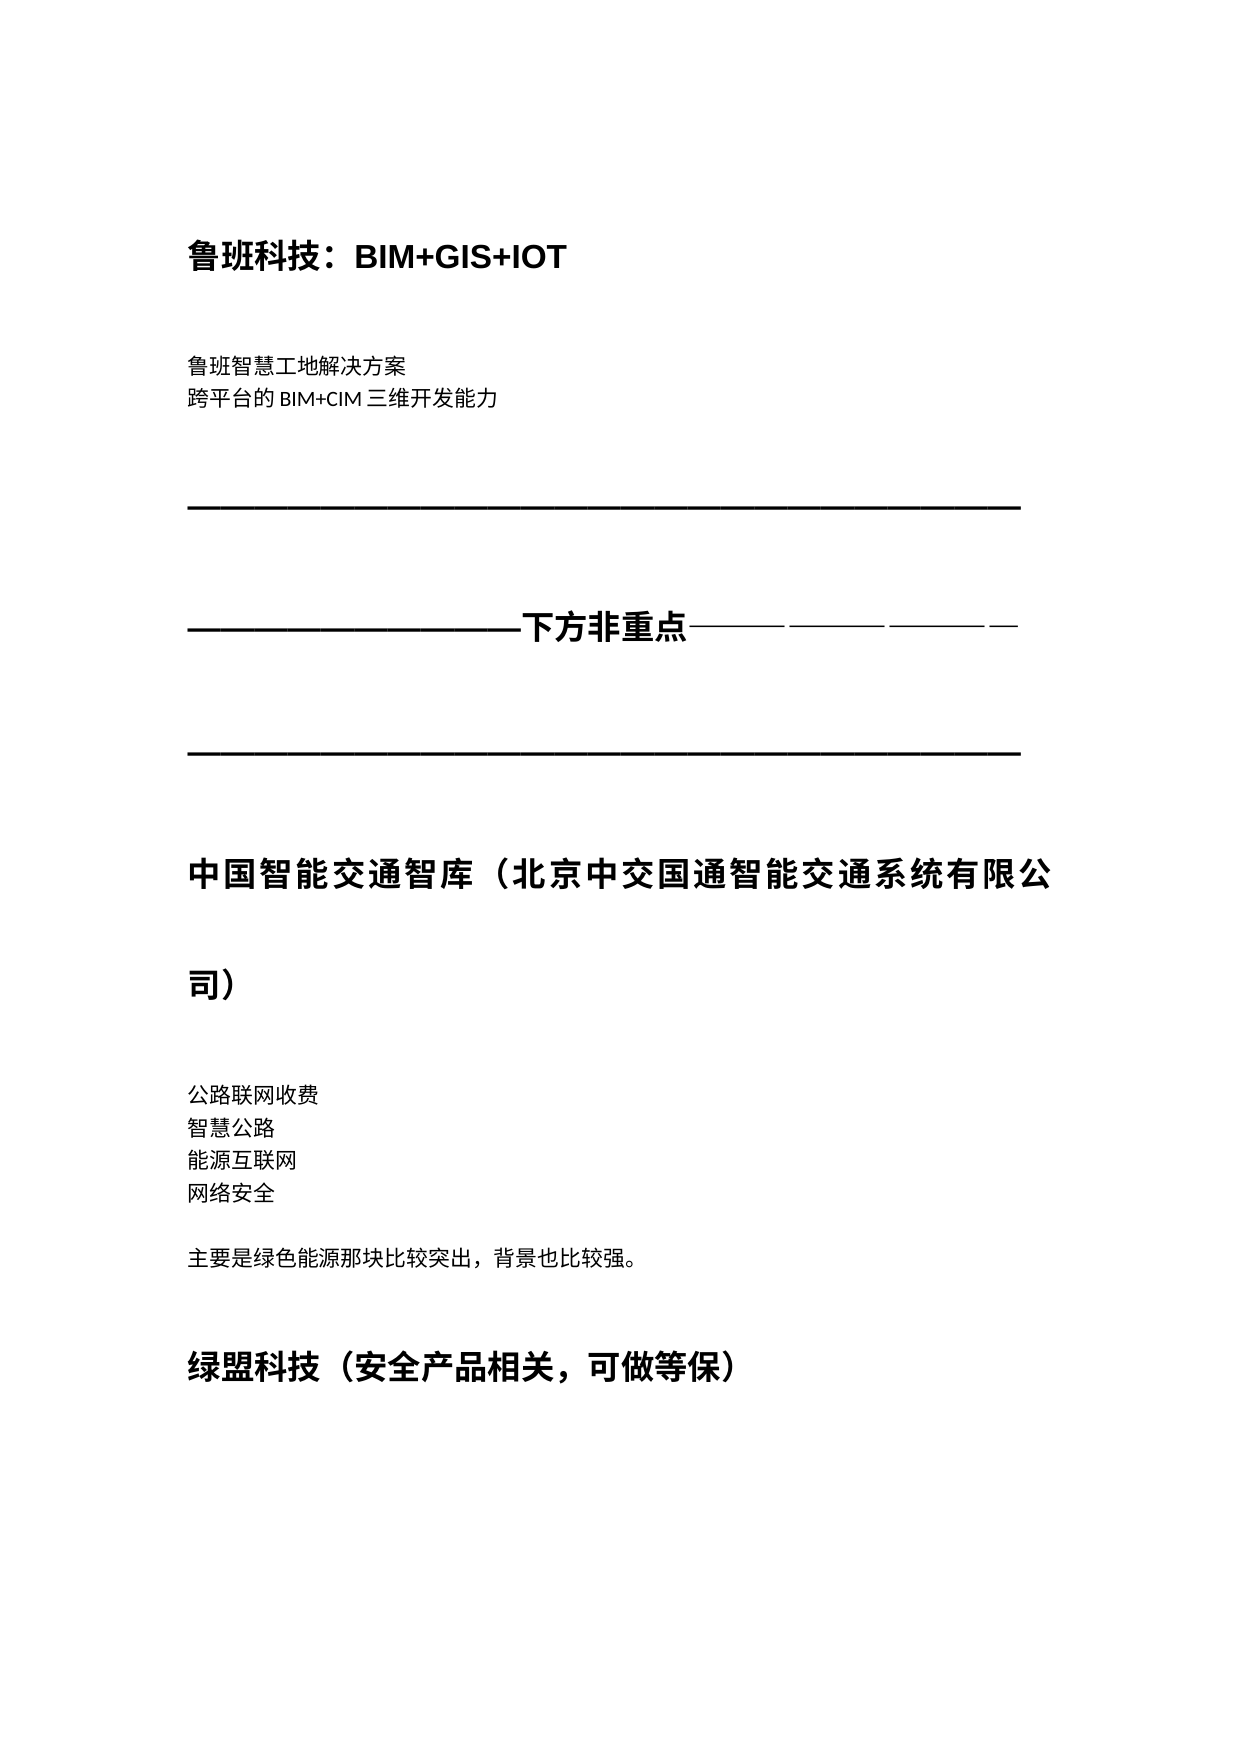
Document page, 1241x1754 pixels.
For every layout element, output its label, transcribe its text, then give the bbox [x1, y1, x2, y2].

text 网络安全 [187, 1175, 1053, 1208]
text 鲁班智慧工地解决方案 [187, 348, 1053, 381]
text 公路联网收费 [187, 1078, 1053, 1110]
subtitle 中国智能交通智库（北京中交国通智能交通系统有限公司） [187, 839, 1053, 1016]
subtitle ——————————下方非重点—————————— [187, 593, 1053, 658]
text 跨平台的BIM+CIM三维开发能力 [187, 381, 1053, 413]
subtitle 绿盟科技（安全产品相关，可做等保） [187, 1332, 1053, 1397]
text 主要是绿色能源那块比较突出，背景也比较强。 [187, 1240, 1053, 1273]
text 智慧公路 [187, 1110, 1053, 1143]
subtitle 鲁班科技：BIM+GIS+IOT [187, 222, 1053, 287]
text 能源互联网 [187, 1143, 1053, 1175]
subtitle ————————————————————————— [187, 473, 1053, 538]
subtitle ————————————————————————— [187, 719, 1053, 784]
